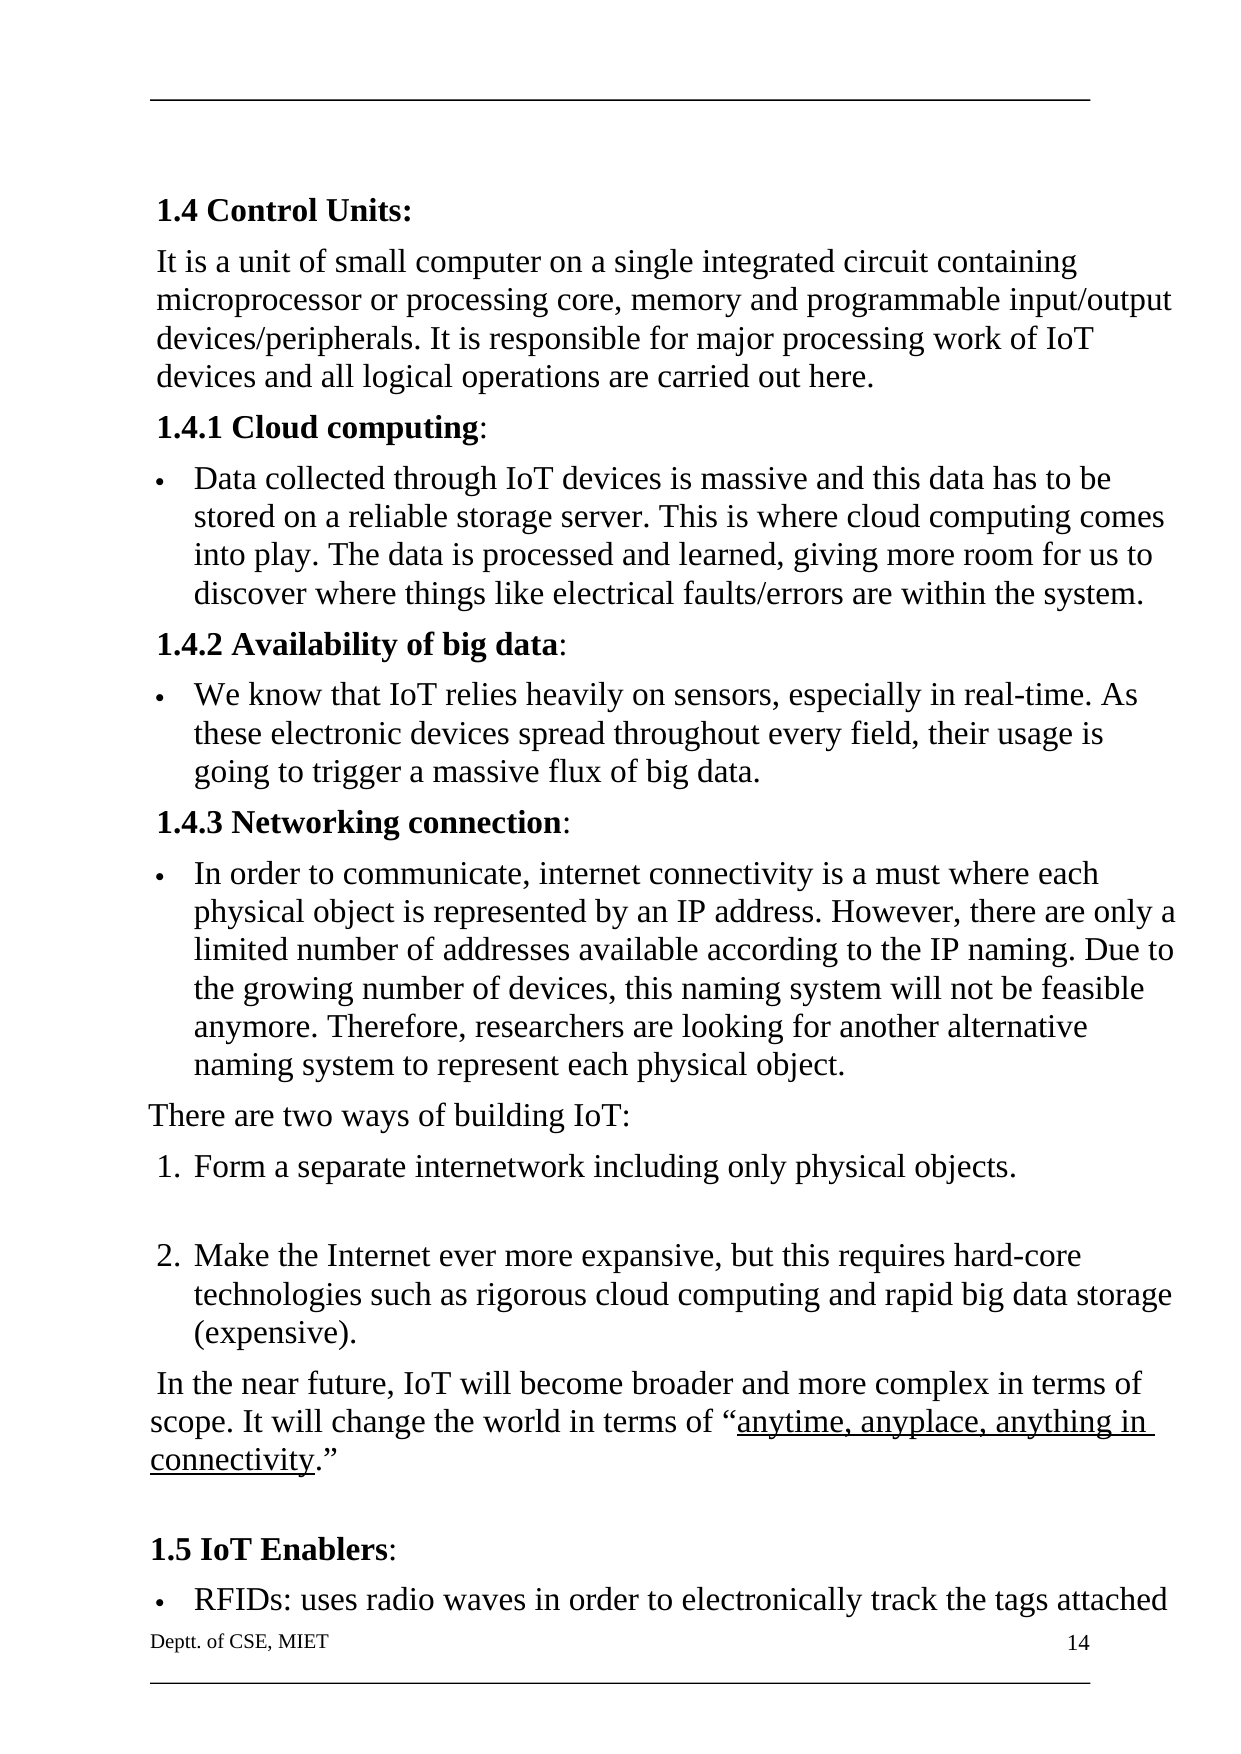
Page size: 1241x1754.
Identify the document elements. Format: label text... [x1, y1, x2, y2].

subtitle There are two ways of building IoT: [106, 1095, 1188, 1134]
subtitle Make the Internet ever more expansive, but this requires hard-core technologies such as rigorous cloud computing and rapid big data storage (expensive). [156, 1235, 1188, 1350]
subtitle It is a unit of small computer on a single integrated circuit containing microprocessor or processing core, memory and programmable input/output devices/peripherals. It is responsible for major processing work of IoT devices and all logical operations are carried out here. [156, 241, 1188, 394]
subtitle Data collected through IoT devices is massive and this data has to be stored on a reliable storage server. This is where cloud computing comes into play. The data is processed and learned, giving more room for us to discover where things like electrical faults/errors are within the system. [156, 458, 1188, 611]
subtitle 1.4.1 Cloud computing: [156, 407, 1188, 445]
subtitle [156, 1579, 1188, 1618]
subtitle We know that IoT relies heavily on sensors, especially in real-time. As these electronic devices spread throughout every field, their usage is going to trigger a massive flux of big data. [156, 674, 1188, 789]
subtitle 1.4 Control Units: [156, 190, 1188, 229]
subtitle 1.4.3 Networking connection: [156, 802, 1188, 840]
subtitle In order to communicate, internet connectivity is a must where each physical object is represented by an IP address. However, there are only a limited number of addresses available according to the IP naming. Due to the growing number of devices, this naming system will not be feasible anymore. Therefore, researchers are looking for another alternative naming system to represent each physical object. [156, 853, 1188, 1083]
subtitle In the near future, IoT will become broader and more complex in terms of scope. It will change the world in terms of “anytime, anyplace, anything in connectivity.” [106, 1363, 1188, 1478]
subtitle 1.5 IoT Enablers: [106, 1490, 1188, 1567]
subtitle 1.4.2 Availability of big data: [156, 624, 1188, 662]
subtitle Form a separate internetwork including only physical objects. [156, 1146, 1188, 1223]
